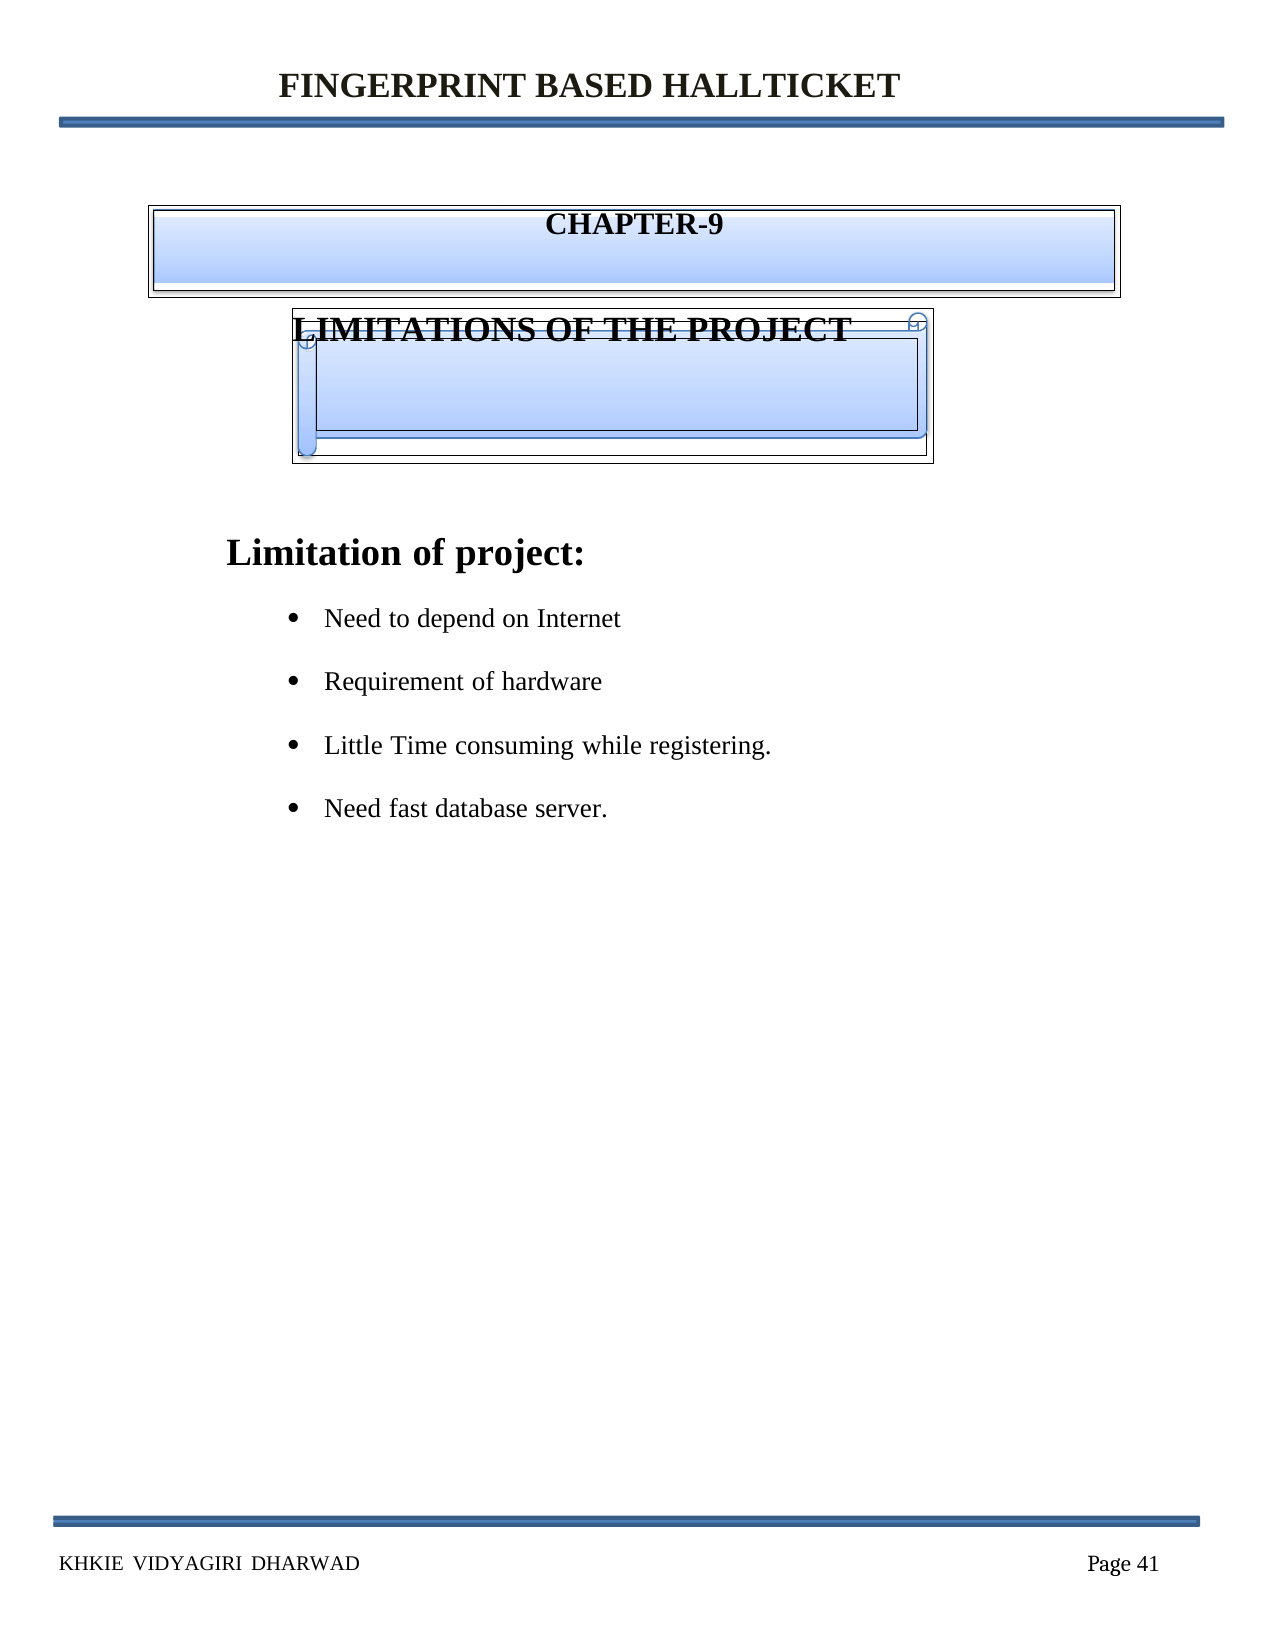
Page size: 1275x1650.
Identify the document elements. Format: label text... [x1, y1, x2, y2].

picture [149, 206, 1120, 297]
picture [618, 322, 630, 330]
picture [919, 322, 926, 329]
list Requirement of hardware [288, 665, 1177, 697]
picture [728, 322, 736, 330]
picture [487, 322, 494, 330]
picture [391, 322, 408, 330]
picture [788, 332, 806, 338]
picture [756, 332, 770, 338]
picture [502, 322, 510, 330]
picture [440, 322, 453, 330]
picture [293, 309, 933, 463]
picture [341, 322, 350, 330]
list Little Time consuming while registering. [288, 729, 1177, 760]
picture [581, 332, 612, 338]
picture [635, 322, 644, 328]
picture [512, 332, 530, 338]
picture [569, 322, 576, 330]
list Need to depend on Internet [288, 603, 1177, 634]
picture [317, 339, 917, 430]
picture [717, 322, 724, 329]
picture [317, 329, 926, 437]
picture [421, 332, 434, 338]
picture [325, 322, 333, 330]
picture [534, 332, 549, 338]
picture [314, 436, 926, 455]
picture [405, 333, 417, 338]
picture [358, 322, 367, 330]
picture [911, 314, 925, 321]
picture [788, 322, 805, 330]
picture [843, 322, 908, 330]
picture [775, 322, 783, 330]
picture [650, 322, 658, 330]
picture [335, 332, 342, 338]
picture [650, 332, 658, 338]
picture [810, 332, 837, 338]
picture [301, 322, 319, 331]
picture [727, 332, 737, 338]
picture [486, 332, 494, 338]
picture [459, 322, 466, 330]
picture [373, 332, 385, 338]
picture [695, 332, 712, 338]
picture [358, 332, 367, 338]
picture [618, 332, 630, 338]
picture [417, 322, 434, 330]
picture [373, 322, 385, 330]
picture [663, 322, 690, 330]
picture [705, 322, 712, 330]
picture [663, 332, 690, 338]
picture [309, 339, 315, 347]
picture [496, 332, 507, 338]
picture [774, 332, 783, 338]
picture [522, 322, 548, 330]
picture [408, 322, 414, 330]
picture [635, 332, 644, 338]
picture [757, 322, 770, 330]
picture [809, 322, 837, 330]
text Limitation of project: [226, 530, 1177, 574]
picture [568, 332, 576, 338]
picture [695, 322, 701, 330]
picture [470, 322, 483, 330]
picture [741, 332, 753, 338]
picture [299, 347, 315, 455]
picture [301, 332, 319, 339]
picture [552, 322, 565, 330]
list Need fast database server. [288, 792, 1177, 823]
picture [471, 332, 483, 338]
picture [740, 322, 753, 330]
picture [325, 332, 333, 338]
picture [553, 332, 565, 338]
picture [346, 332, 353, 338]
picture [717, 332, 724, 338]
picture [459, 332, 467, 338]
picture [391, 332, 405, 338]
picture [581, 322, 612, 330]
picture [440, 332, 453, 338]
picture [512, 322, 521, 330]
